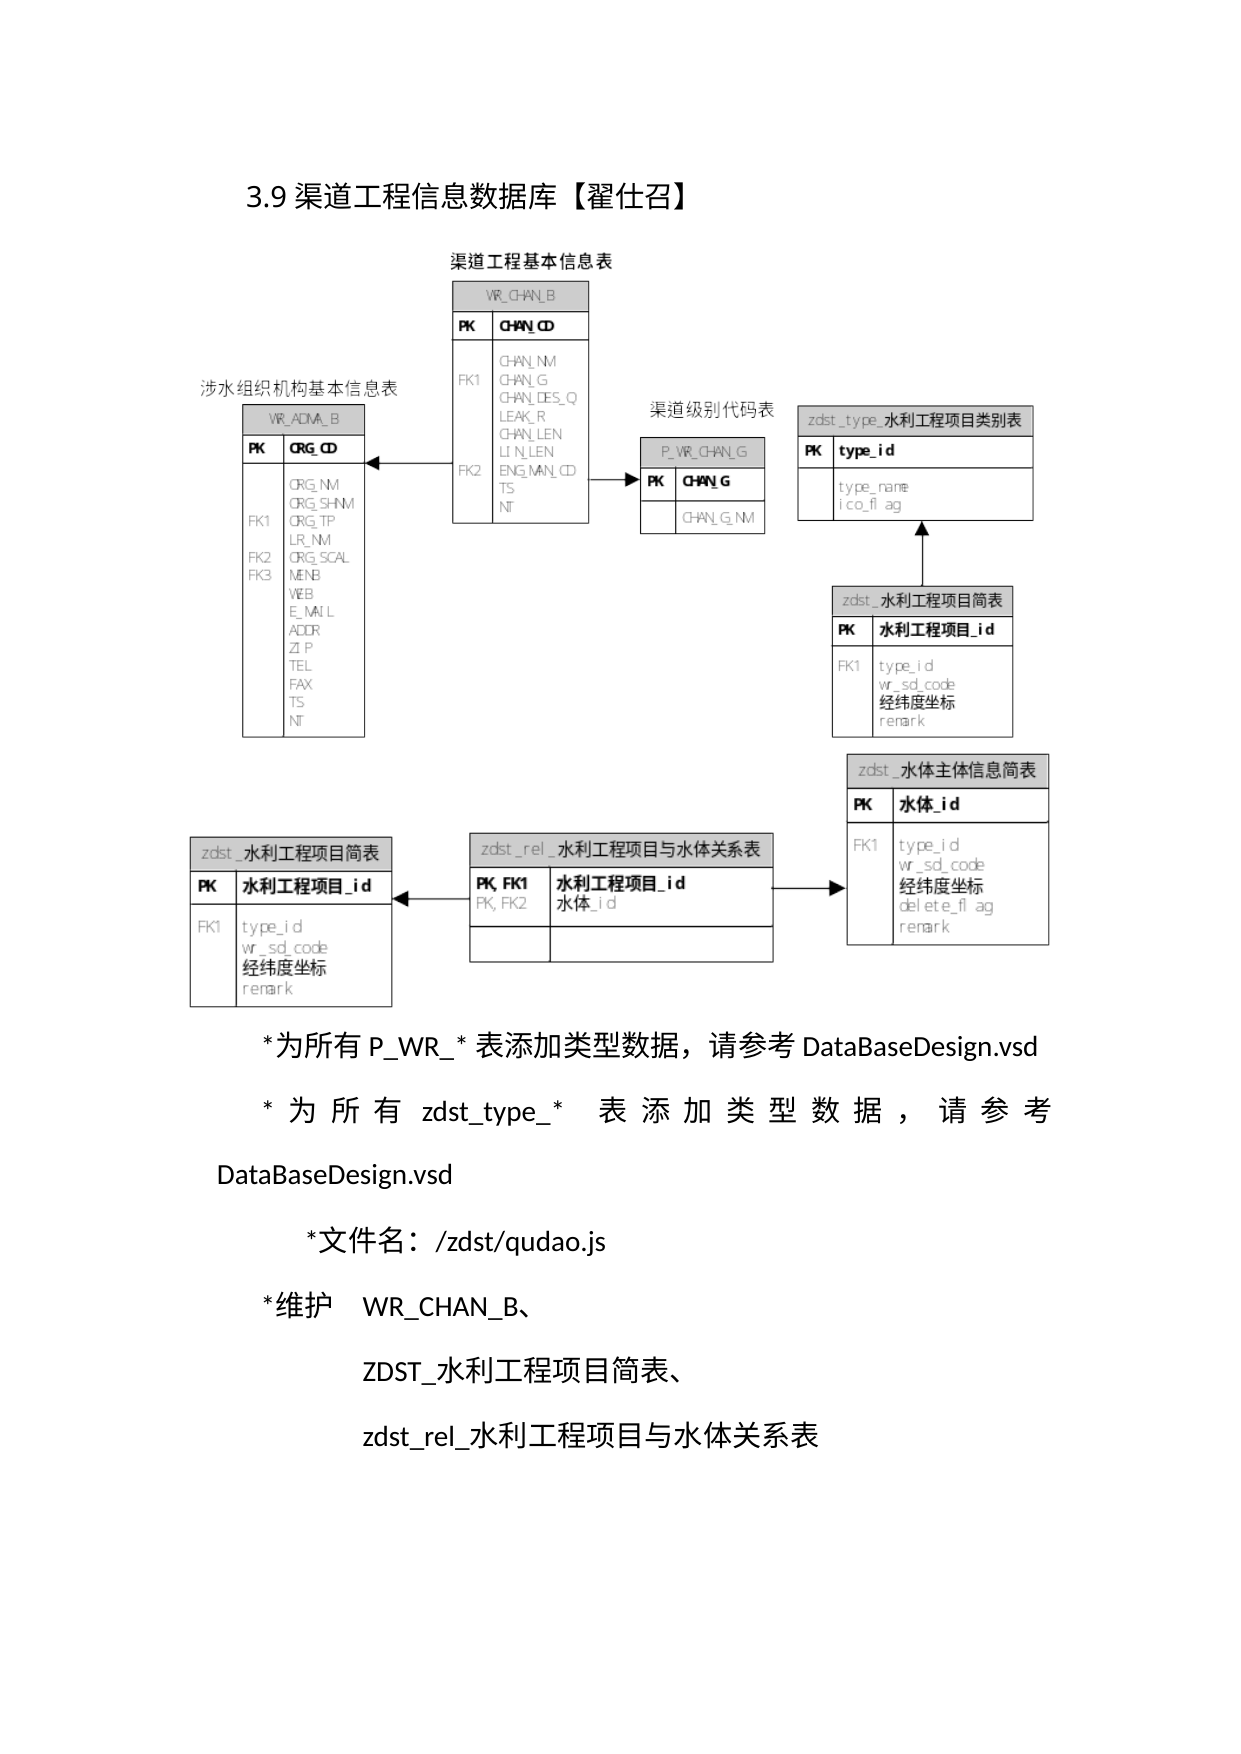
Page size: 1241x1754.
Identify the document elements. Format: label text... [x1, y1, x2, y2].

text *文件名：/zdst/qudao.js [260, 1206, 1053, 1271]
text ZDST_水利工程项目简表、 [319, 1336, 1053, 1401]
text *维护 WR_CHAN_B、 [260, 1271, 1053, 1336]
text *为所有P_WR_* 表添加类型数据，请参考DataBaseDesign.vsd [217, 1011, 1053, 1076]
text zdst_rel_水利工程项目与水体关系表 [319, 1401, 1053, 1466]
text *为所有zdst_type_* 表添加类型数据，请参考DataBaseDesign.vsd [217, 1076, 1053, 1206]
subtitle 3.9 渠道工程信息数据库【翟仕召】 [246, 162, 1053, 227]
